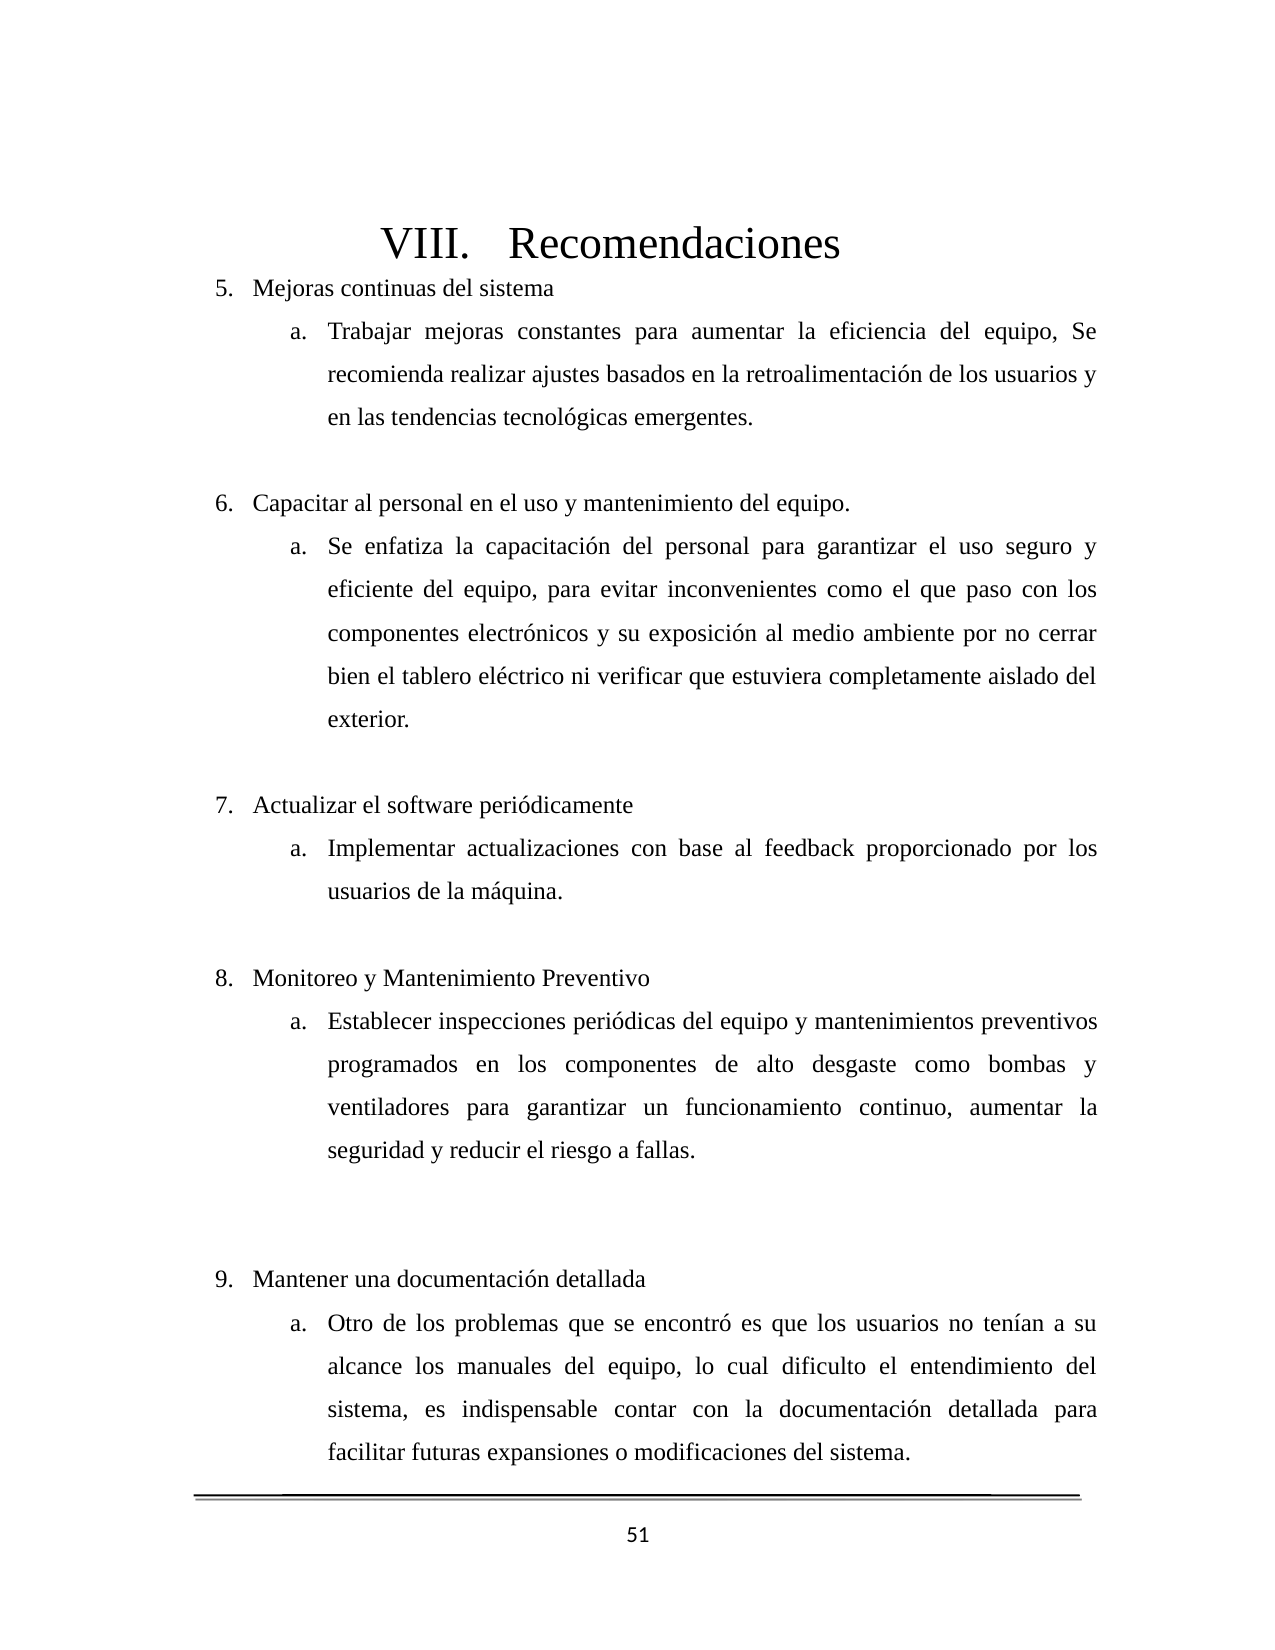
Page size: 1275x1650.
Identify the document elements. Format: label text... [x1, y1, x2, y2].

list Trabajar mejoras constantes para aumentar la eficiencia del equipo, Se recomienda realizar ajustes basados en la retroalimentación de los usuarios y en las tendencias tecnológicas emergentes. [290, 316, 1098, 431]
list Capacitar al personal en el uso y mantenimiento del equipo. [215, 488, 1098, 517]
list Implementar actualizaciones con base al feedback proporcionado por los usuarios de la máquina. [290, 833, 1098, 905]
subtitle Recomendaciones [215, 216, 1098, 268]
list Establecer inspecciones periódicas del equipo y mantenimientos preventivos programados en los componentes de alto desgaste como bombas y ventiladores para garantizar un funcionamiento continuo, aumentar la seguridad y reducir el riesgo a fallas. [290, 1006, 1098, 1164]
list Se enfatiza la capacitación del personal para garantizar el uso seguro y eficiente del equipo, para evitar inconvenientes como el que paso con los componentes electrónicos y su exposición al medio ambiente por no cerrar bien el tablero eléctrico ni verificar que estuviera completamente aislado del exterior. [290, 531, 1098, 733]
list Actualizar el software periódicamente [215, 790, 1098, 819]
list Otro de los problemas que se encontró es que los usuarios no tenían a su alcance los manuales del equipo, lo cual dificulto el entendimiento del sistema, es indispensable contar con la documentación detallada para facilitar futuras expansiones o modificaciones del sistema. [290, 1308, 1098, 1466]
list Monitoreo y Mantenimiento Preventivo [215, 963, 1098, 991]
list Mejoras continuas del sistema [215, 273, 1098, 301]
list Mantener una documentación detallada [215, 1264, 1098, 1293]
